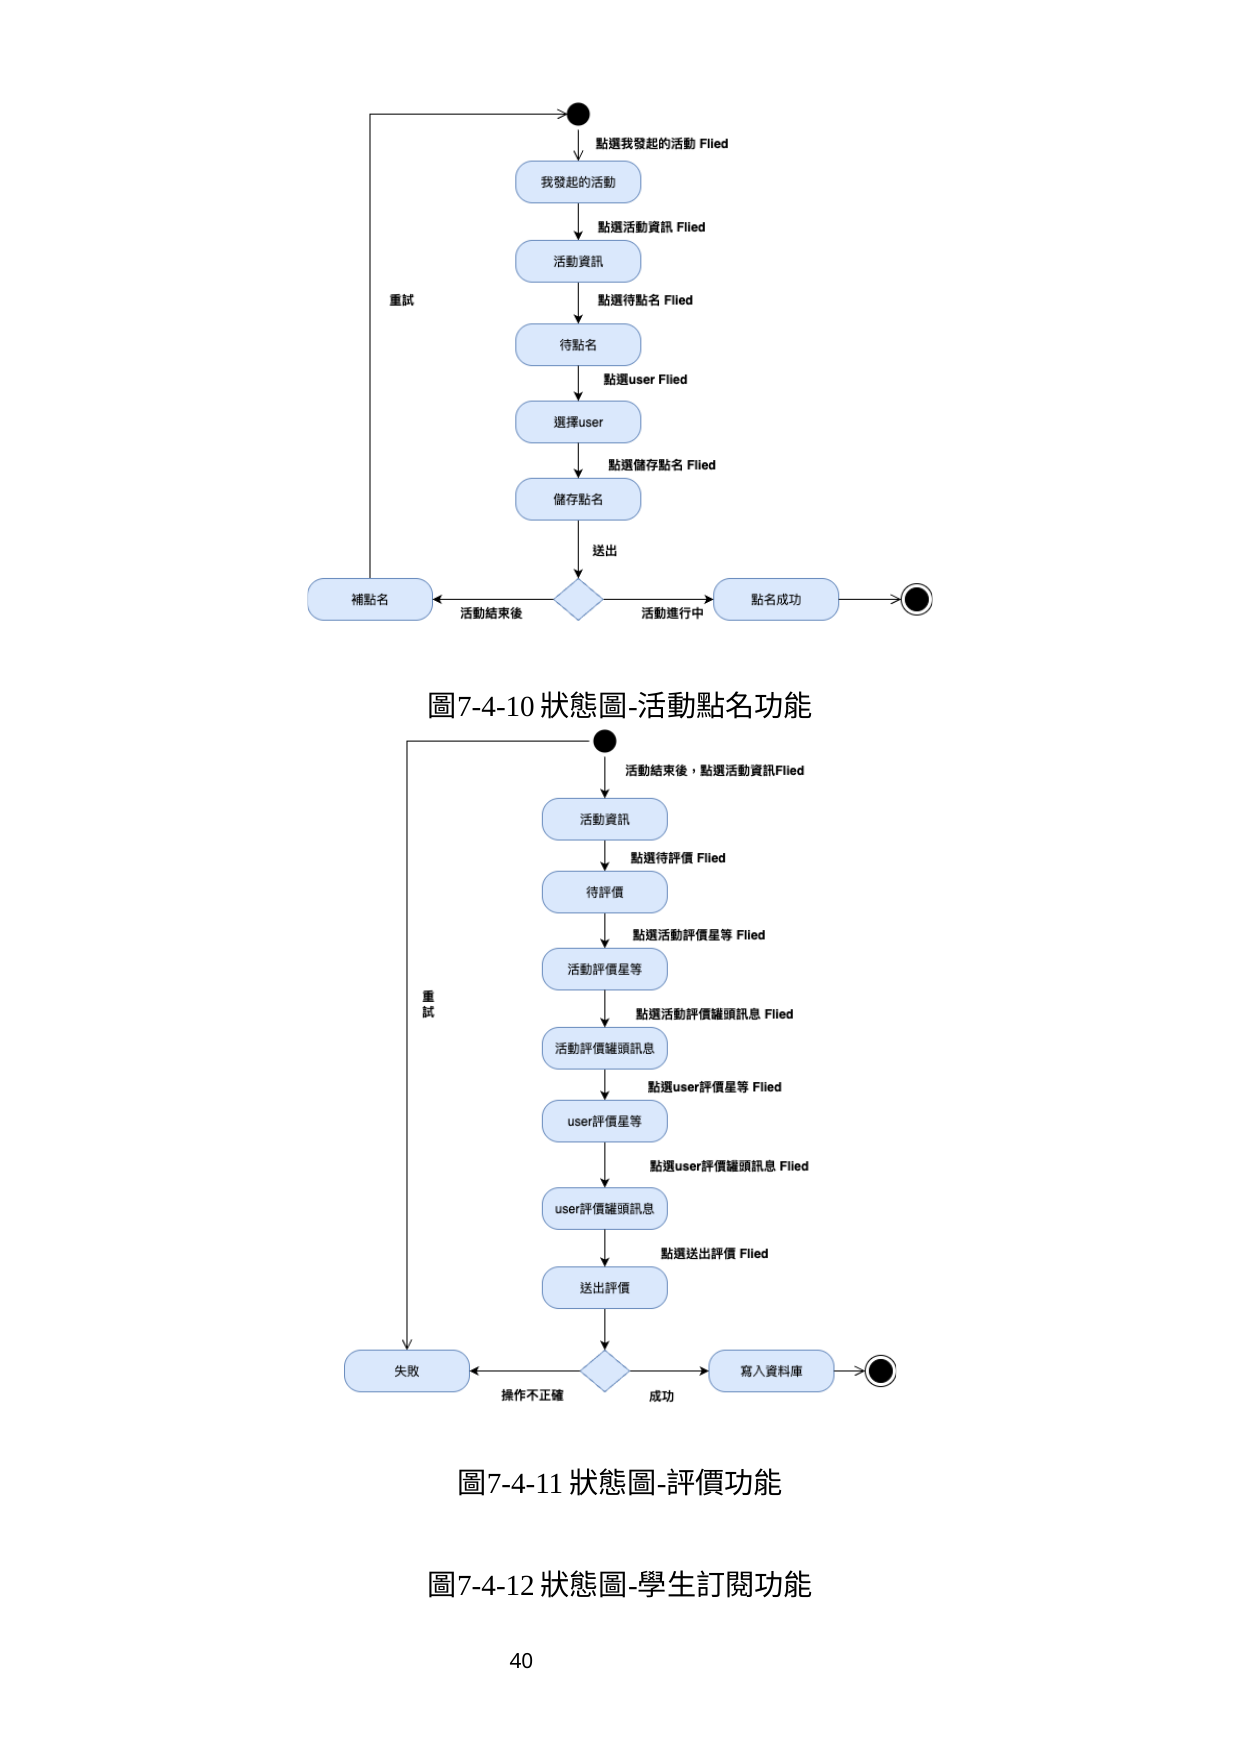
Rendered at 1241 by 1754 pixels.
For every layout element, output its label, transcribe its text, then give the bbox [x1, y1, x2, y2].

picture [344, 725, 897, 1409]
picture [307, 98, 933, 626]
text 圖7-4-12狀態圖-學生訂閱功能 [89, 1561, 1152, 1603]
text 圖7-4-11狀態圖-評價功能 [89, 1459, 1152, 1502]
text 圖7-4-10狀態圖-活動點名功能 [89, 683, 1152, 725]
